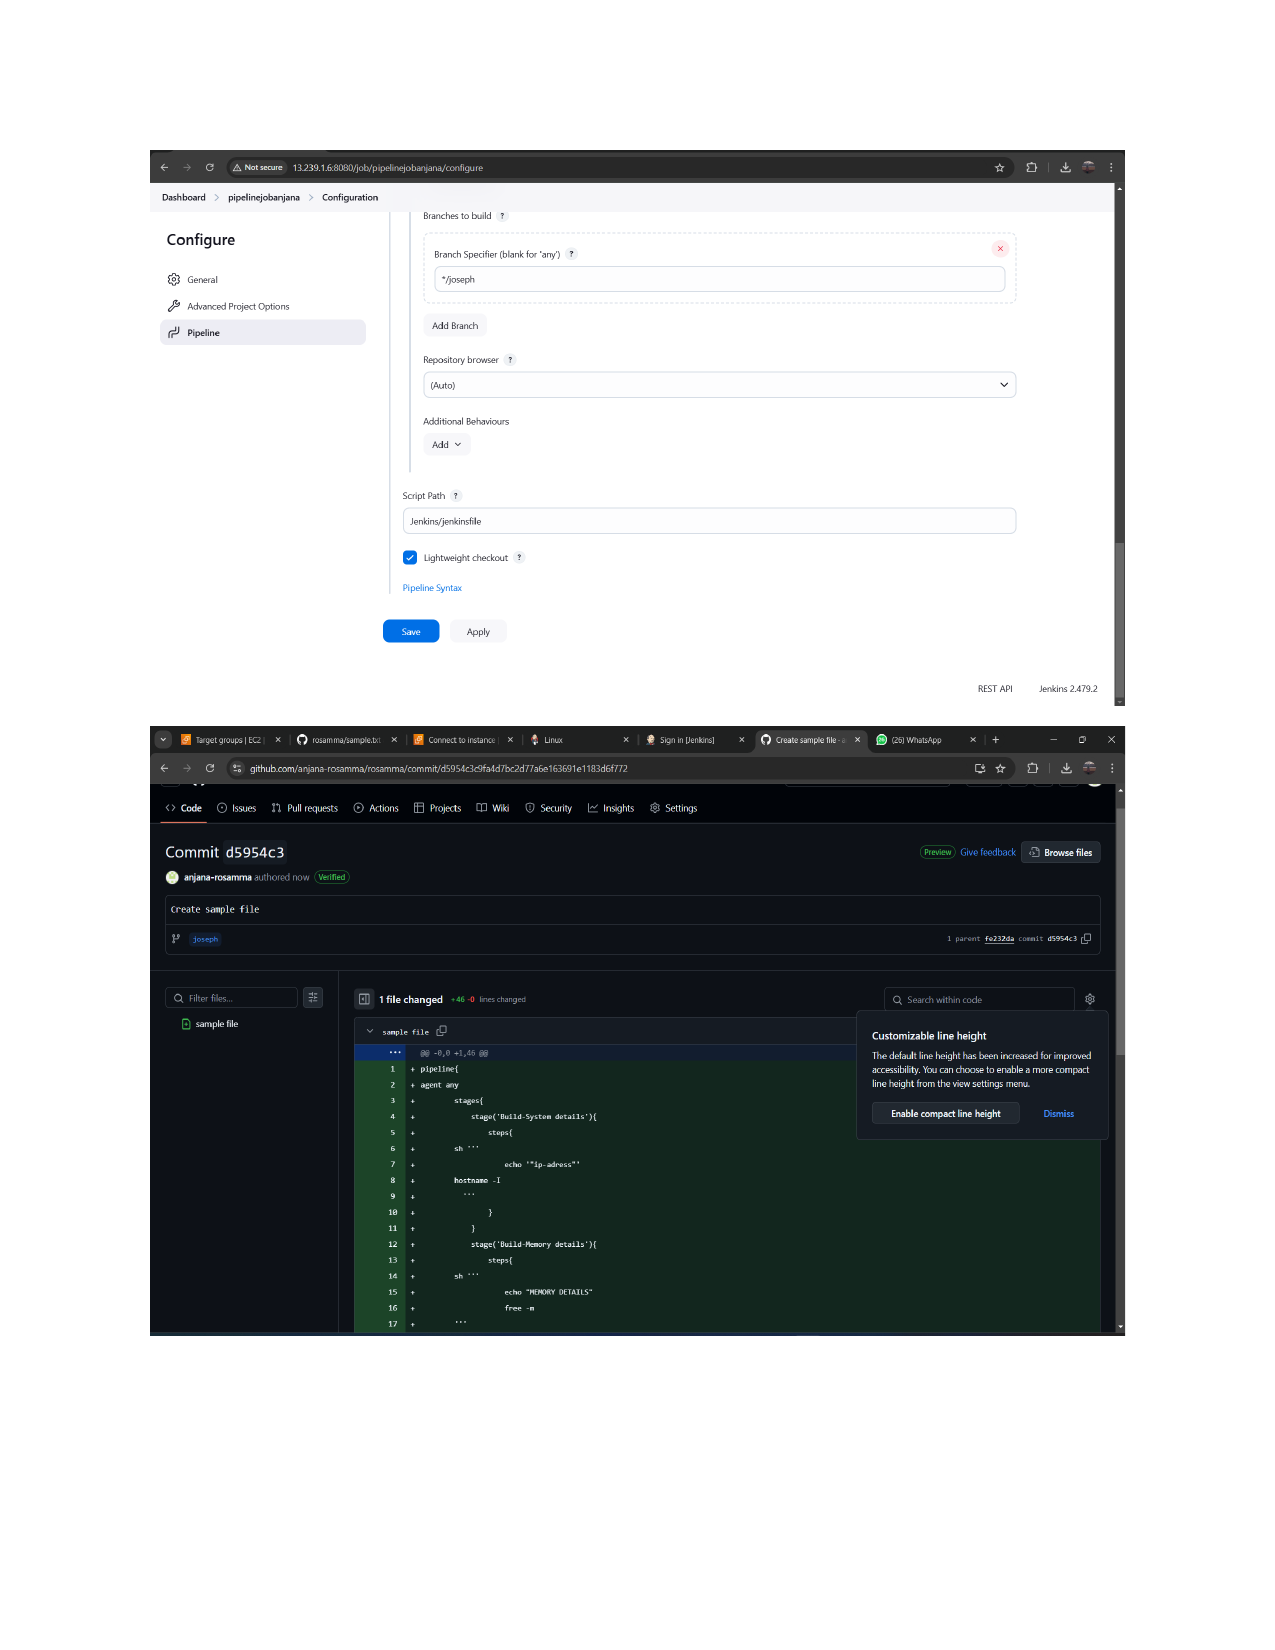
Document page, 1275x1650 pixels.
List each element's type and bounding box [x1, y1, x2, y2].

picture [150, 150, 1125, 706]
picture [150, 726, 1125, 1336]
